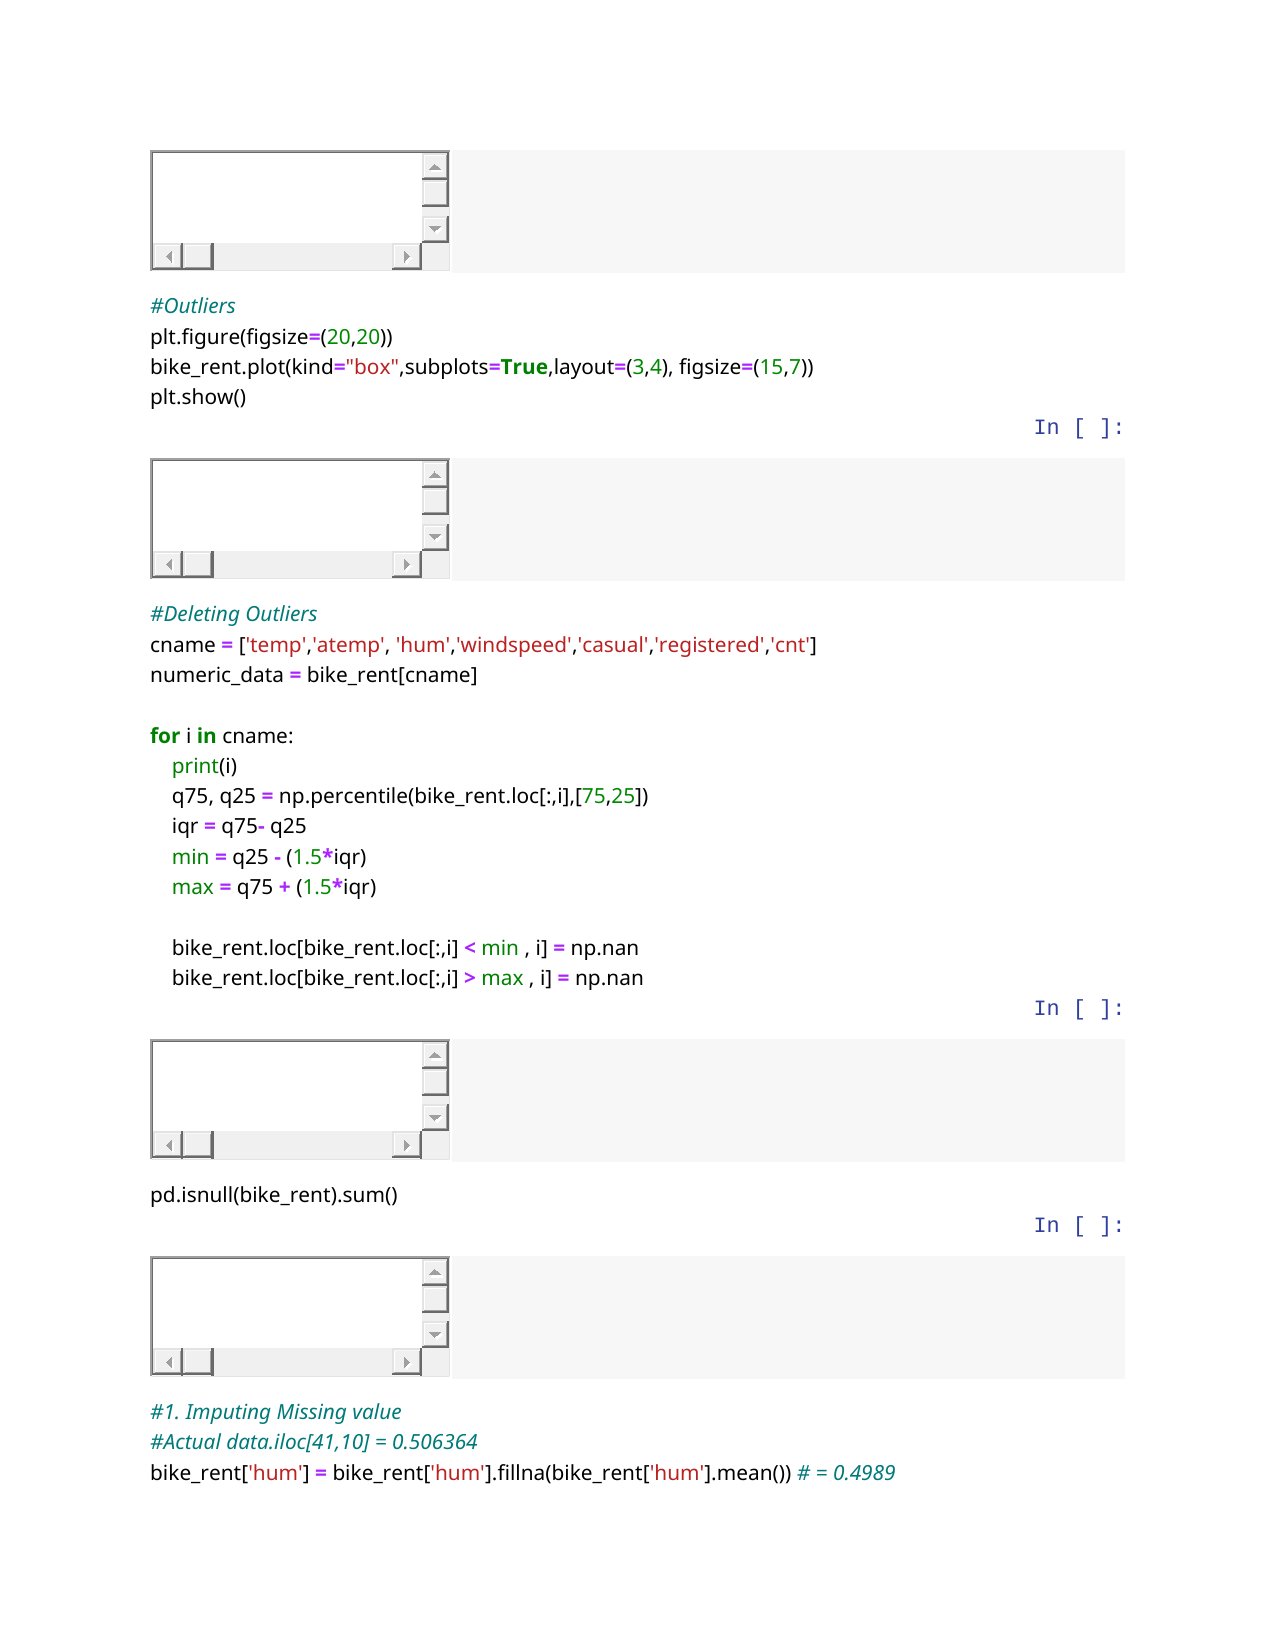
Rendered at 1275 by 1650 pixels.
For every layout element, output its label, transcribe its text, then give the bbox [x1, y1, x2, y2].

text In [ ]: [150, 1209, 1125, 1239]
text bike_rent['hum'] = bike_rent['hum'].fillna(bike_rent['hum'].mean()) # = 0.4989 [150, 1456, 1125, 1486]
text #1. Imputing Missing value [150, 1395, 1125, 1426]
text bike_rent.loc[bike_rent.loc[:,i] < min , i] = np.nan [150, 931, 1125, 961]
text #Outliers [150, 290, 1125, 320]
text numeric_data = bike_rent[cname] [150, 658, 1125, 688]
text bike_rent.plot(kind="box",subplots=True,layout=(3,4), figsize=(15,7)) [150, 350, 1125, 381]
text min = q25 - (1.5*iqr) [150, 840, 1125, 870]
text for i in cname: [150, 719, 1125, 749]
text print(i) [150, 749, 1125, 779]
text bike_rent.loc[bike_rent.loc[:,i] > max , i] = np.nan [150, 961, 1125, 992]
text max = q75 + (1.5*iqr) [150, 870, 1125, 901]
text q75, q25 = np.percentile(bike_rent.loc[:,i],[75,25]) [150, 779, 1125, 810]
text In [ ]: [150, 411, 1125, 441]
text iqr = q75- q25 [150, 810, 1125, 840]
text plt.figure(figsize=(20,20)) [150, 320, 1125, 350]
text cname = ['temp','atemp', 'hum','windspeed','casual','registered','cnt'] [150, 628, 1125, 658]
text plt.show() [150, 381, 1125, 411]
text #Deleting Outliers [150, 598, 1125, 628]
text pd.isnull(bike_rent).sum() [150, 1178, 1125, 1209]
text In [ ]: [150, 992, 1125, 1022]
text #Actual data.iloc[41,10] = 0.506364 [150, 1426, 1125, 1456]
